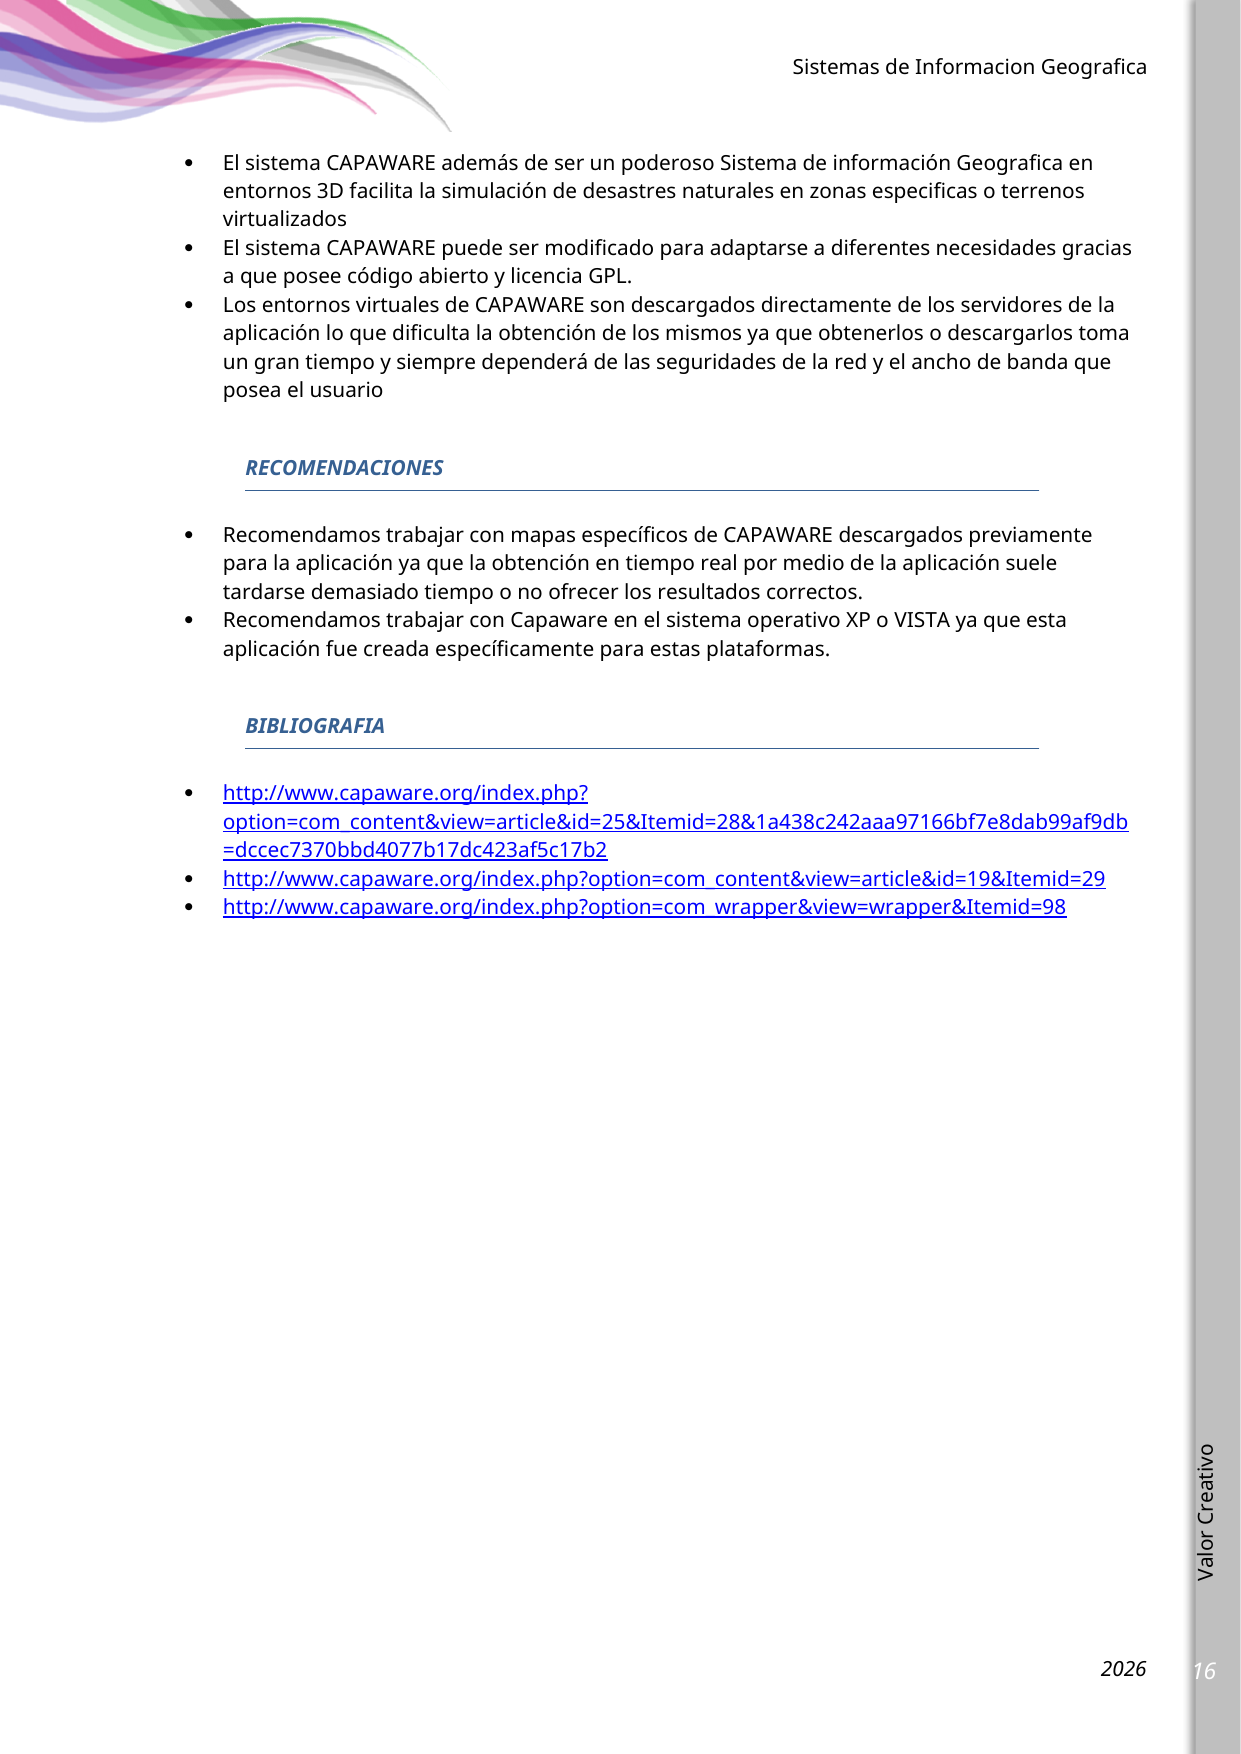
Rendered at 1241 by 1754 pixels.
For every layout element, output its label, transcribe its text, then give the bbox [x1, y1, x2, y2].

list http://www.capaware.org/index.php?option=com_wrapper&view=wrapper&Itemid=98 [185, 892, 1137, 921]
text RECOMENDACIONES [245, 453, 1039, 490]
text BIBLIOGRAFIA [245, 711, 1039, 748]
list Recomendamos trabajar con mapas específicos de CAPAWARE descargados previamente para la aplicación ya que la obtención en tiempo real por medio de la aplicación suele tardarse demasiado tiempo o no ofrecer los resultados correctos. [185, 520, 1137, 605]
picture [0, 0, 464, 134]
list Los entornos virtuales de CAPAWARE son descargados directamente de los servidores de la aplicación lo que dificulta la obtención de los mismos ya que obtenerlos o descargarlos toma un gran tiempo y siempre dependerá de las seguridades de la red y el ancho de banda que posea el usuario [185, 290, 1137, 404]
list El sistema CAPAWARE puede ser modificado para adaptarse a diferentes necesidades gracias a que posee código abierto y licencia GPL. [185, 233, 1137, 290]
list http://www.capaware.org/index.php?option=com_content&view=article&id=25&Itemid=28&1a438c242aaa97166bf7e8dab99af9db=dccec7370bbd4077b17dc423af5c17b2 [185, 778, 1137, 864]
list El sistema CAPAWARE además de ser un poderoso Sistema de información Geografica en entornos 3D facilita la simulación de desastres naturales en zonas especificas o terrenos virtualizados [185, 148, 1137, 233]
list http://www.capaware.org/index.php?option=com_content&view=article&id=19&Itemid=29 [185, 864, 1137, 892]
list Recomendamos trabajar con Capaware en el sistema operativo XP o VISTA ya que esta aplicación fue creada específicamente para estas plataformas. [185, 605, 1137, 662]
